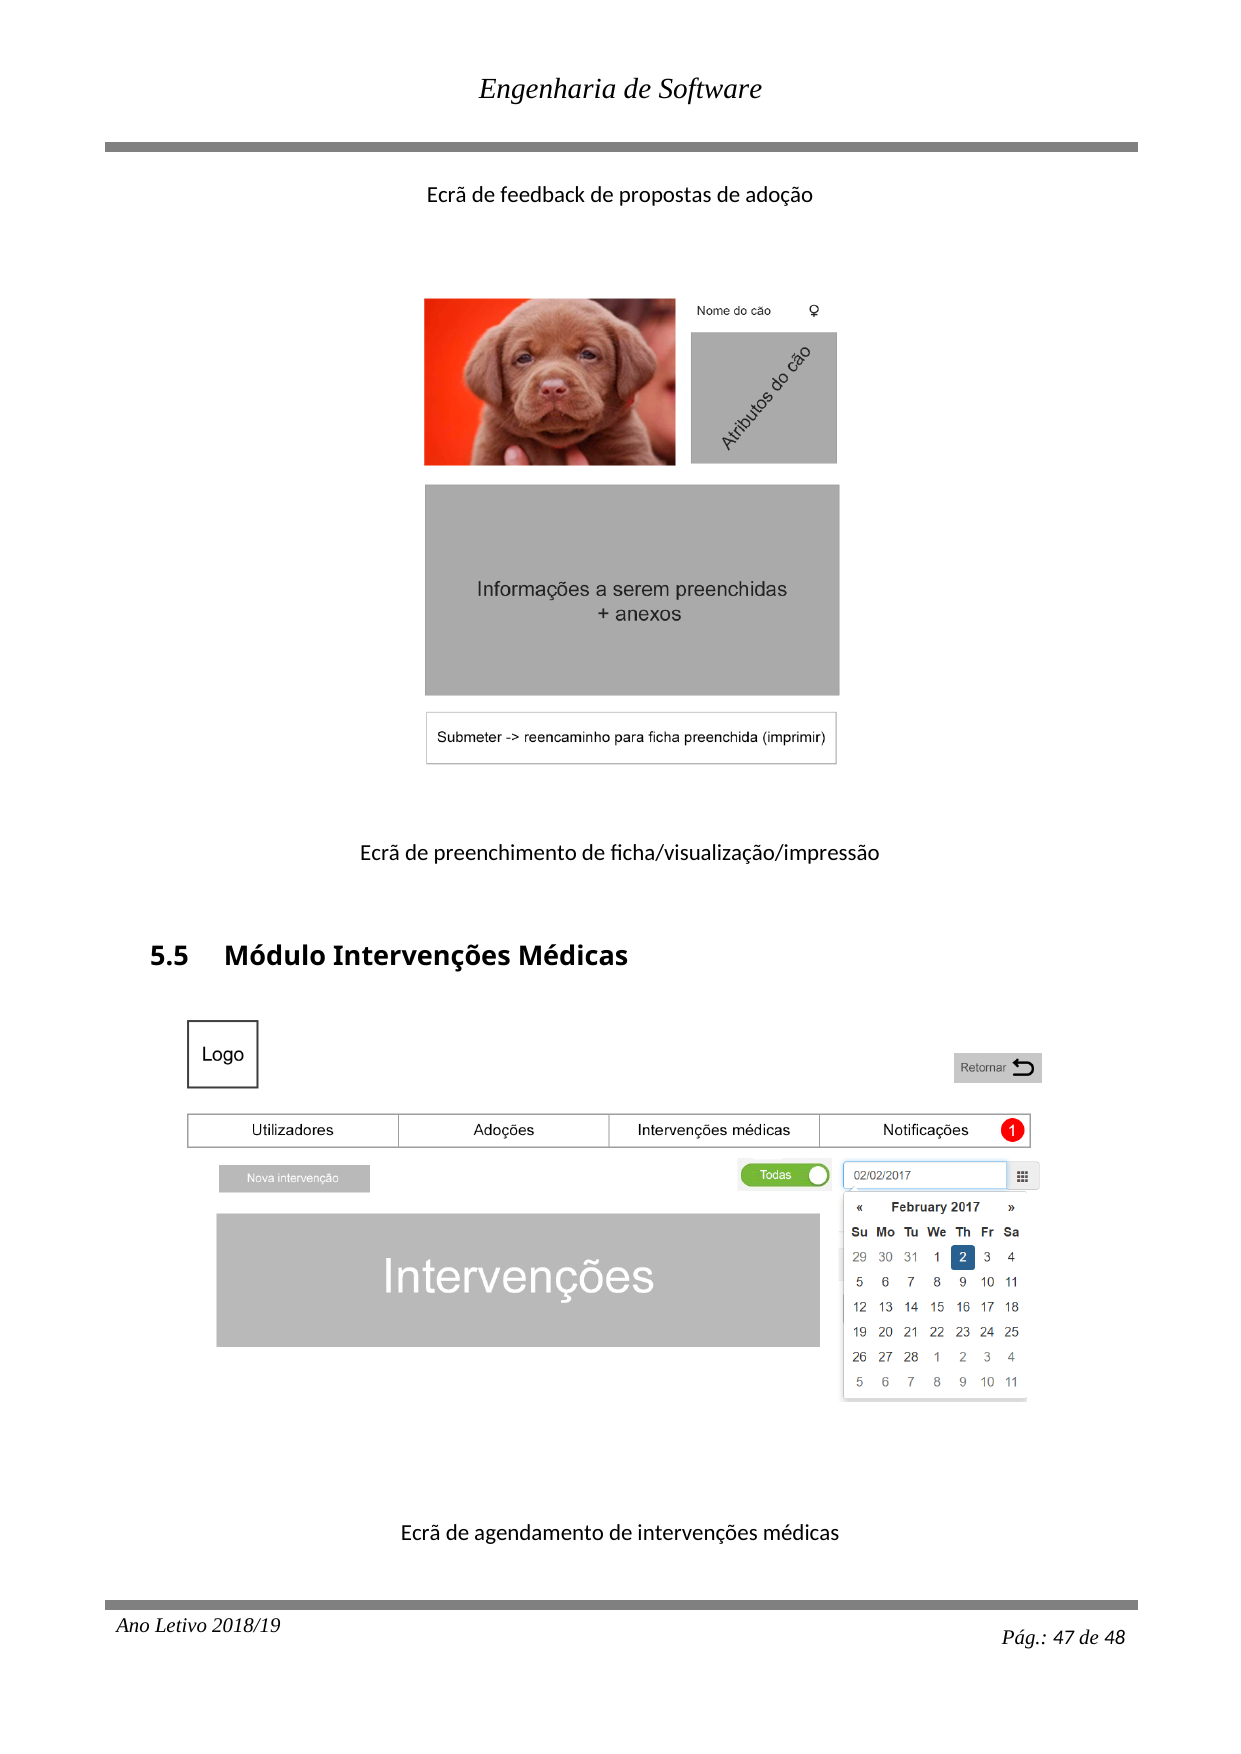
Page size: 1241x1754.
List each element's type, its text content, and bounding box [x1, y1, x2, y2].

text Ecrã de feedback de propostas de adoção [150, 180, 1090, 208]
subtitle 5.5 Módulo Intervenções Médicas [150, 936, 1090, 973]
picture [150, 987, 1089, 1500]
picture [398, 273, 855, 789]
text Ecrã de preenchimento de ficha/visualização/impressão [150, 838, 1090, 866]
text Ecrã de agendamento de intervenções médicas [150, 1518, 1090, 1546]
